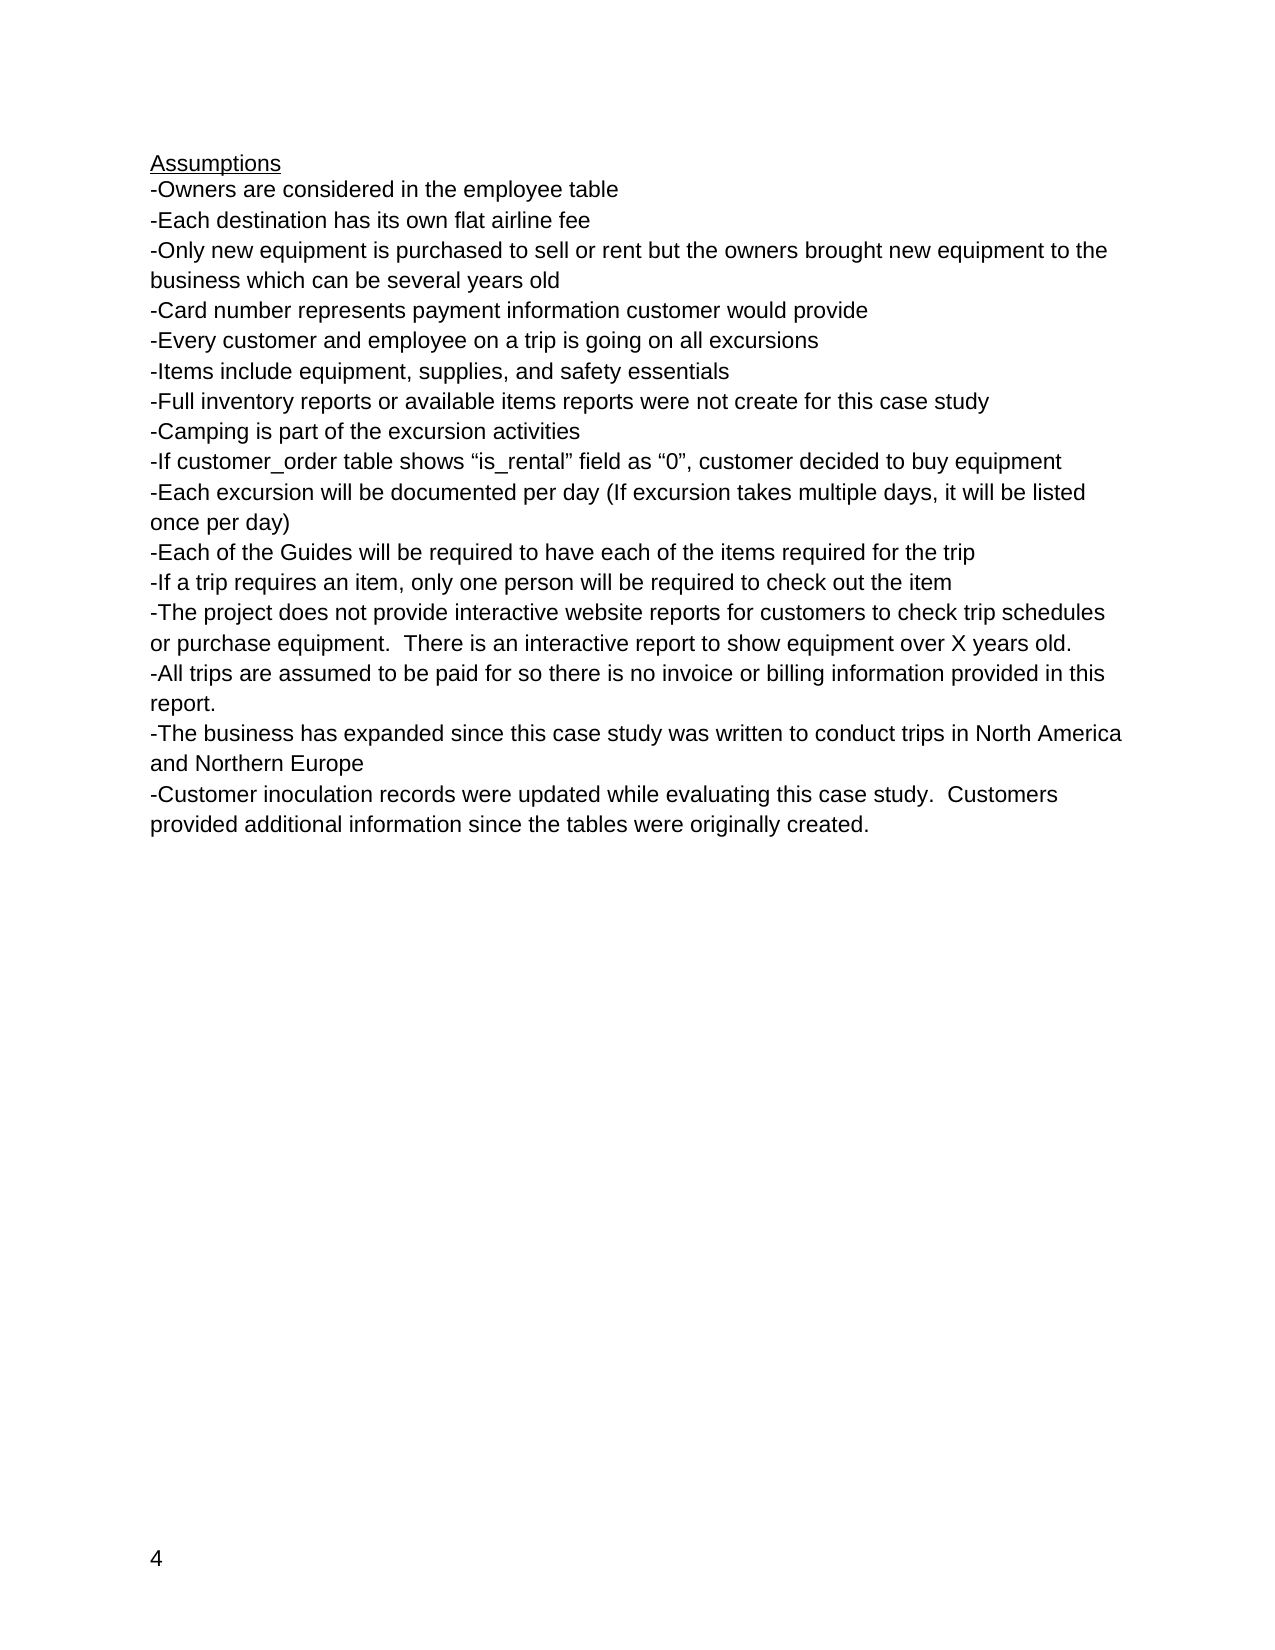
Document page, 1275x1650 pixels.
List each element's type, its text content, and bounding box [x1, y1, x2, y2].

text -If customer_order table shows “is_rental” field as “0”, customer decided to buy equipment [150, 448, 1125, 474]
text -The project does not provide interactive website reports for customers to check trip schedules or purchase equipment. There is an interactive report to show equipment over X years old. [150, 599, 1125, 656]
text -If a trip requires an item, only one person will be required to check out the item [150, 569, 1125, 595]
text -Camping is part of the excursion activities [150, 418, 1125, 444]
text -The business has expanded since this case study was written to conduct trips in North America and Northern Europe [150, 720, 1125, 777]
subtitle Assumptions [150, 150, 1125, 176]
text -Card number represents payment information customer would provide [150, 297, 1125, 323]
text -All trips are assumed to be paid for so there is no invoice or billing information provided in this report. [150, 660, 1125, 716]
text -Customer inoculation records were updated while evaluating this case study. Customers provided additional information since the tables were originally created. [150, 781, 1125, 837]
text -Every customer and employee on a trip is going on all excursions [150, 327, 1125, 354]
text -Each excursion will be documented per day (If excursion takes multiple days, it will be listed once per day) [150, 478, 1125, 535]
text -Items include equipment, supplies, and safety essentials [150, 358, 1125, 384]
text -Each of the Guides will be required to have each of the items required for the trip [150, 539, 1125, 565]
text -Only new equipment is purchased to sell or rent but the owners brought new equipment to the business which can be several years old [150, 237, 1125, 293]
text -Full inventory reports or available items reports were not create for this case study [150, 388, 1125, 414]
text -Owners are considered in the employee table [150, 176, 1125, 203]
text -Each destination has its own flat airline fee [150, 207, 1125, 233]
